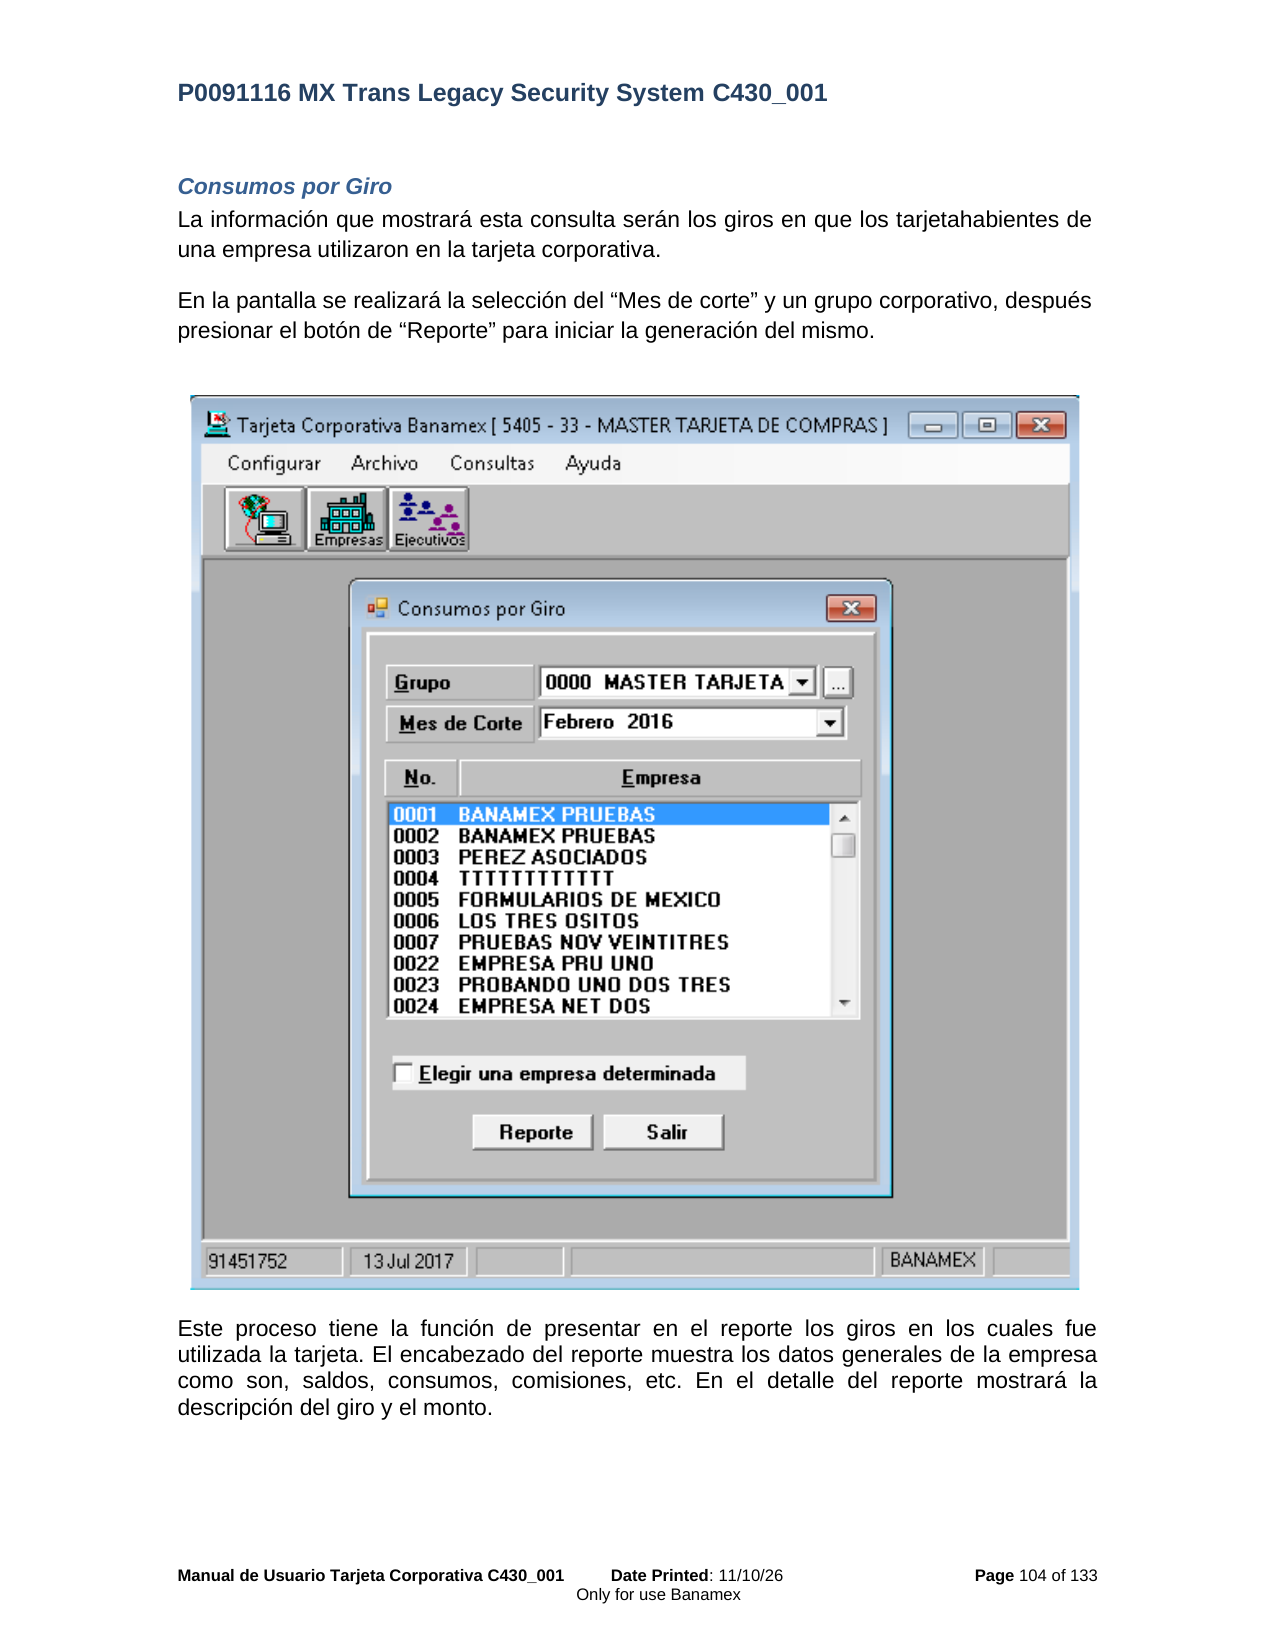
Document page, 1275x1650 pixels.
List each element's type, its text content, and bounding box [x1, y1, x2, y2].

picture [190, 395, 1080, 1290]
text Este proceso tiene la función de presentar en el reporte los giros en los cuales fue utilizada la tarjeta. El encabezado del reporte muestra los datos generales de la empresa como son, saldos, consumos, comisiones, etc. En el detalle del reporte mostrará la descripción del giro y el monto. [177, 1314, 1098, 1420]
text La información que mostrará esta consulta serán los giros en que los tarjetahabientes de una empresa utilizaron en la tarjeta corporativa. [177, 206, 1093, 262]
text En la pantalla se realizará la selección del “Mes de corte” y un grupo corporativo, después presionar el botón de “Reporte” para iniciar la generación del mismo. [177, 287, 1093, 343]
subtitle Consumos por Giro [177, 173, 1098, 199]
